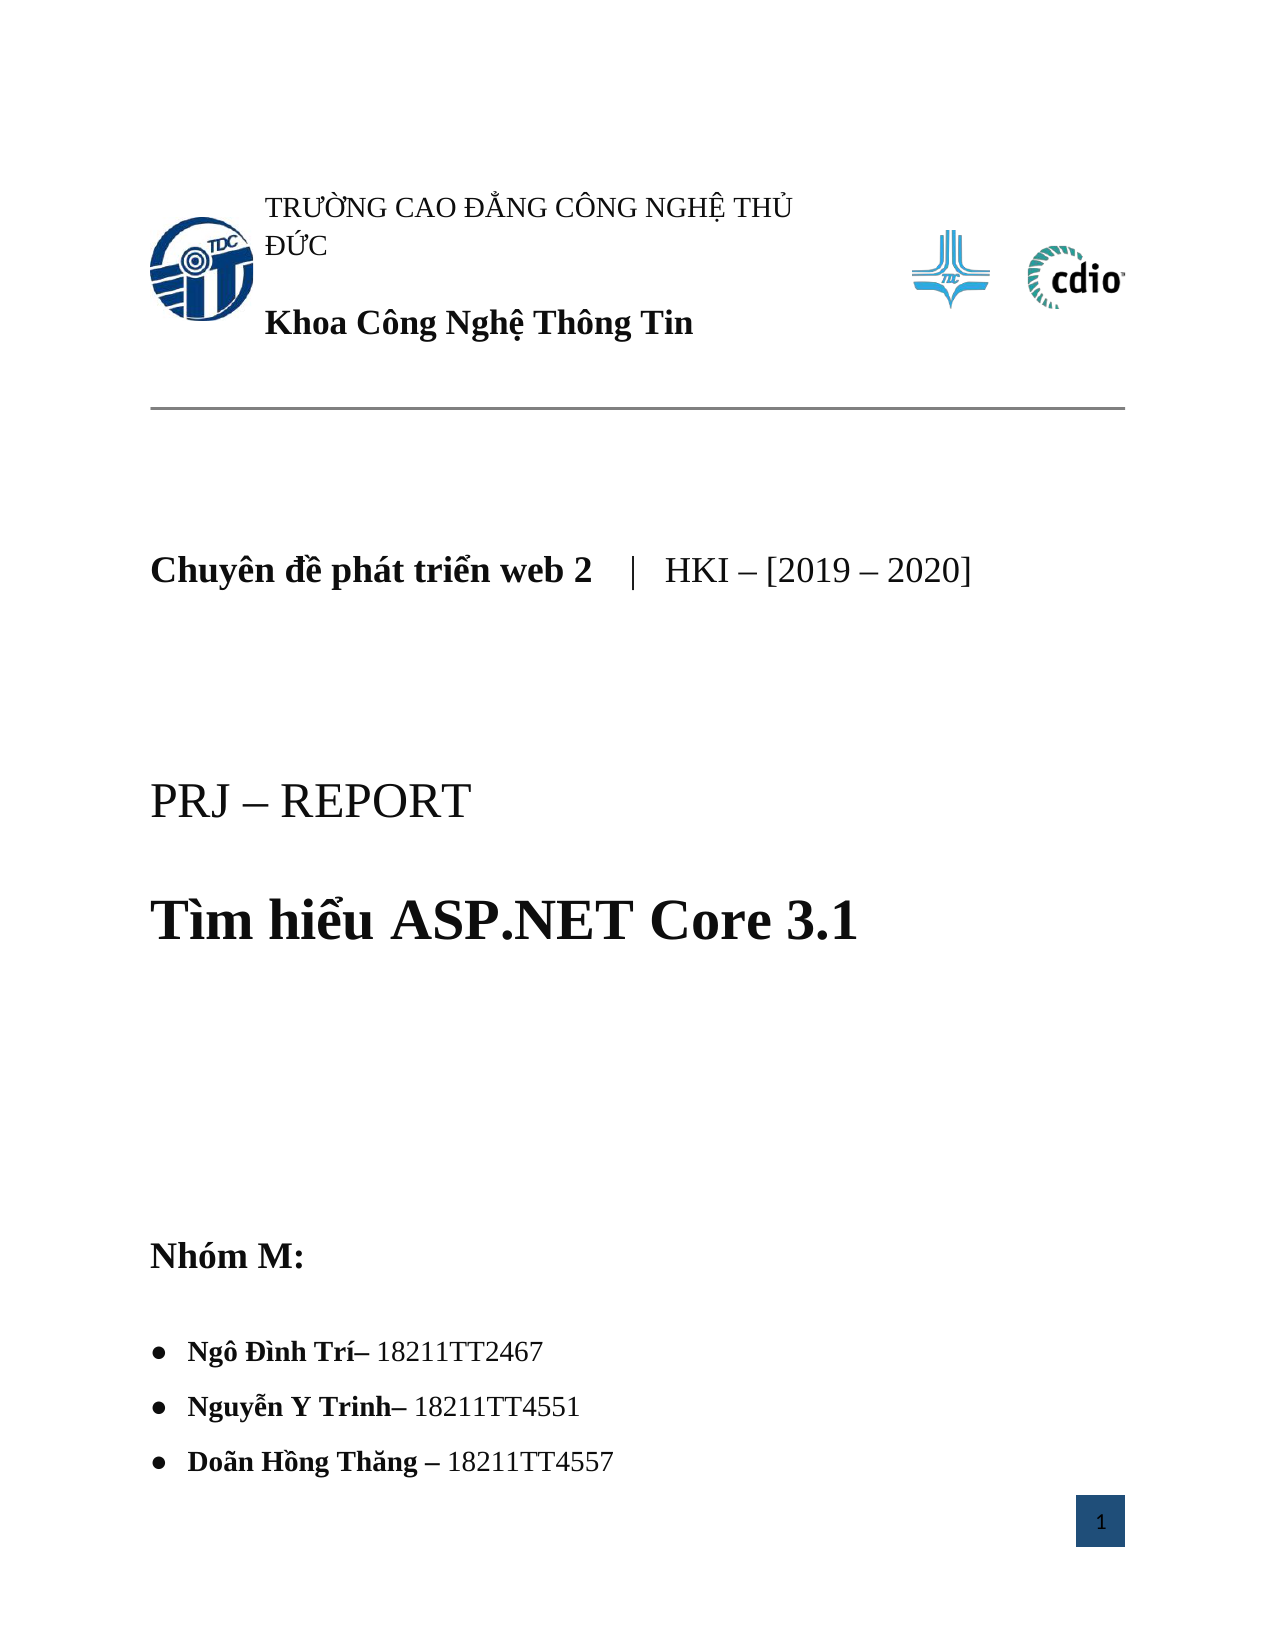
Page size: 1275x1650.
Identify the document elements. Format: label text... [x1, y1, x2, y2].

text Nhóm M: [150, 1234, 1125, 1277]
text Tìm hiểu ASP.NET Core 3.1 [150, 885, 1125, 952]
list Doãn Hồng Thăng – 18211TT4557 [150, 1444, 1125, 1478]
text TRƯỜNG CAO ĐẲNG CÔNG NGHỆ THỦ ĐỨC [264, 190, 794, 261]
text PRJ – REPORT [150, 771, 1125, 828]
text Chuyên đề phát triển web 2 | HKI – [2019 – 2020] [150, 547, 1125, 590]
picture [912, 230, 1125, 301]
list Ngô Đình Trí– 18211TT2467 [150, 1334, 1125, 1368]
picture [150, 217, 254, 321]
list Nguyễn Y Trinh– 18211TT4551 [150, 1389, 1125, 1423]
text Khoa Công Nghệ Thông Tin [264, 301, 1125, 342]
